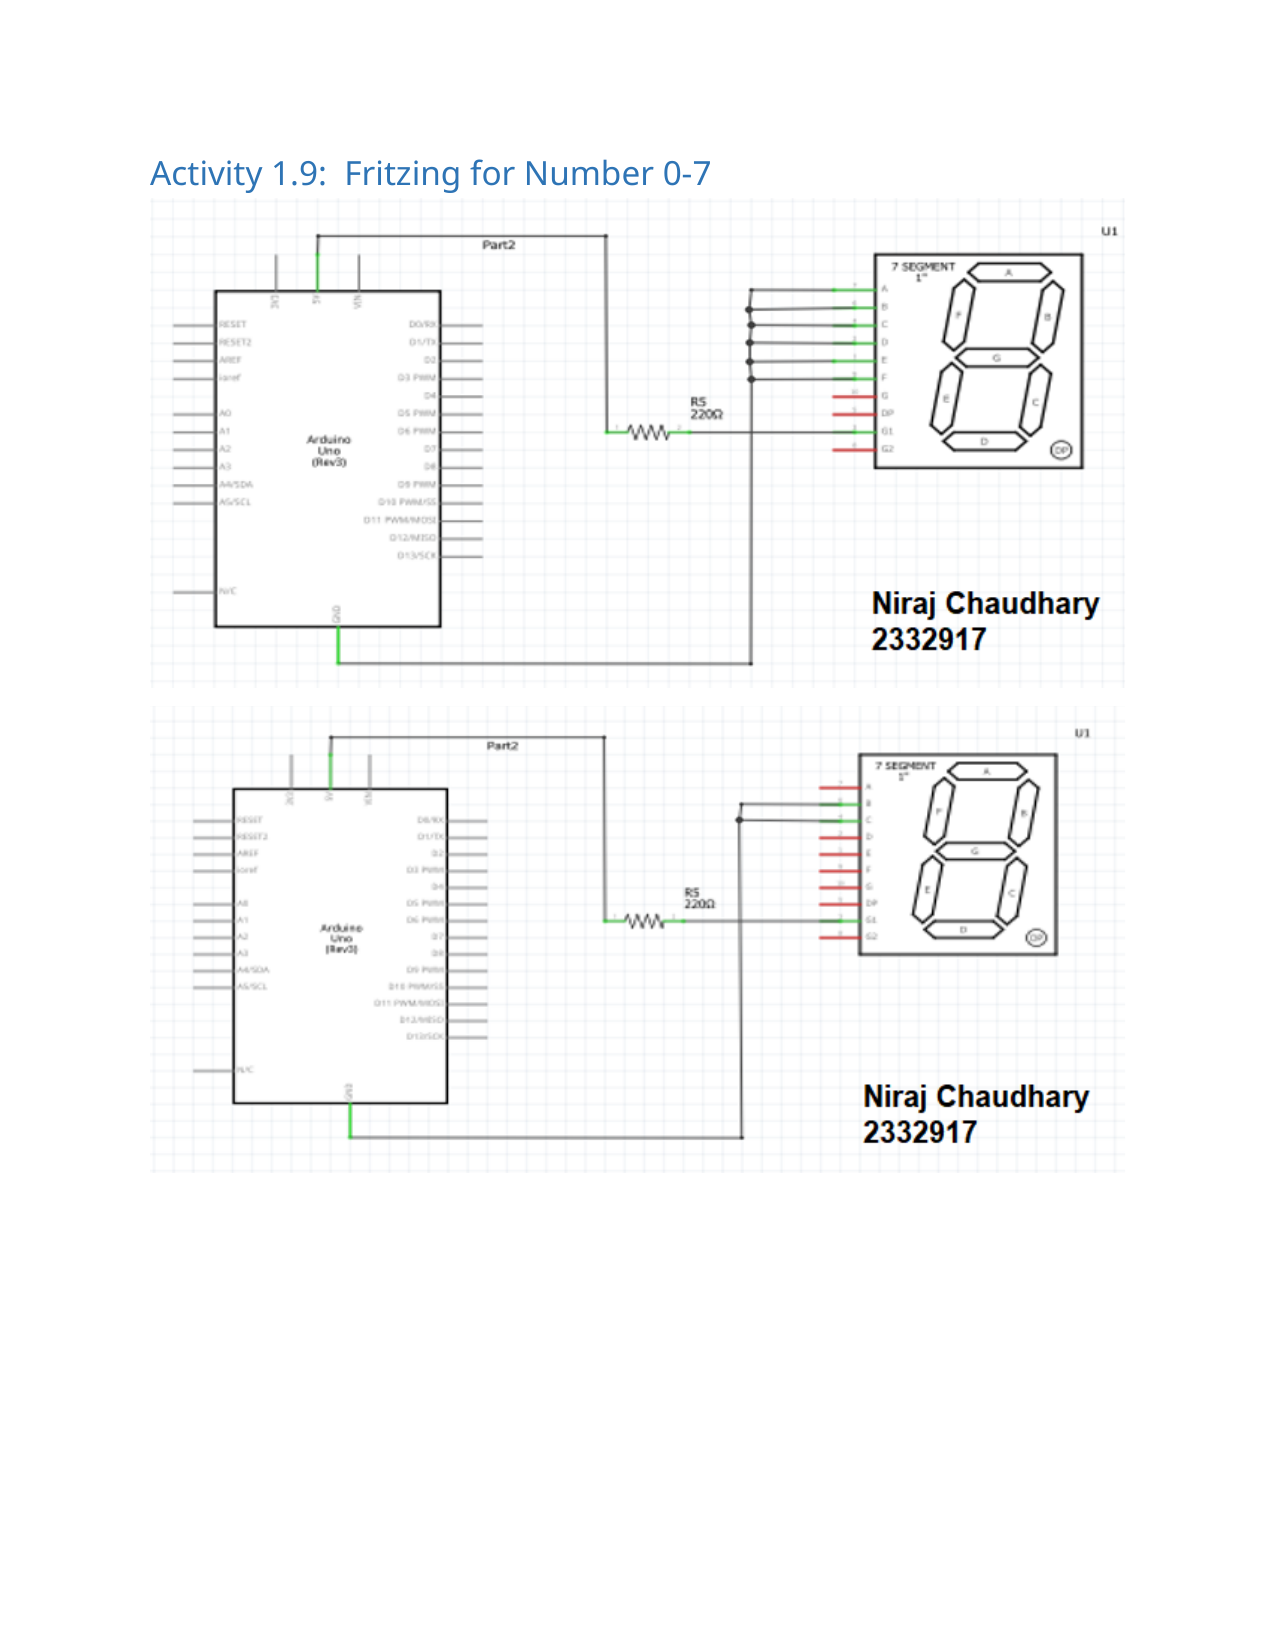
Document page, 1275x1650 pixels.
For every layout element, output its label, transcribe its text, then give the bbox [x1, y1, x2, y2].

subtitle Activity 1.9: Fritzing for Number 0-7 [150, 150, 1125, 195]
picture [150, 198, 1125, 688]
picture [150, 706, 1125, 1173]
